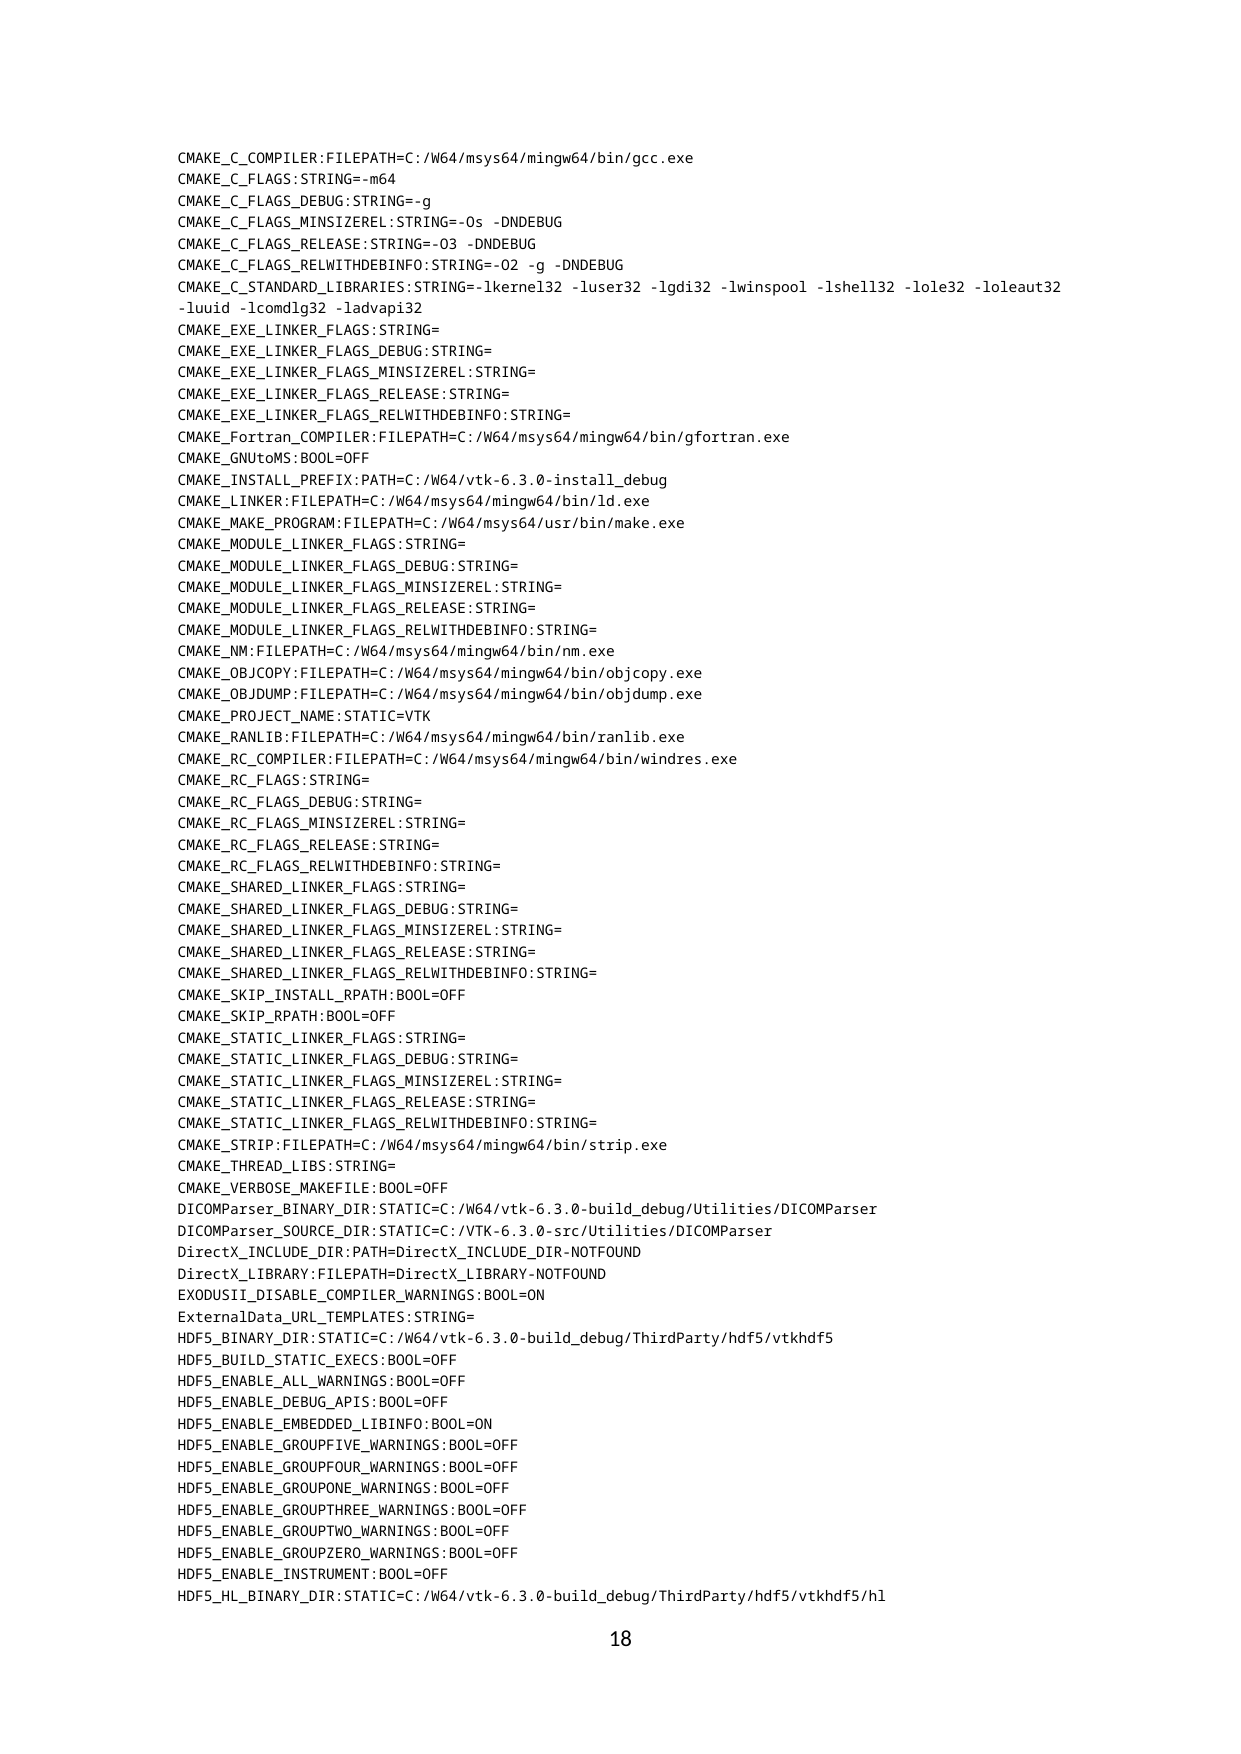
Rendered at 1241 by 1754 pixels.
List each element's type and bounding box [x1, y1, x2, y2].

text [177, 148, 1063, 1605]
